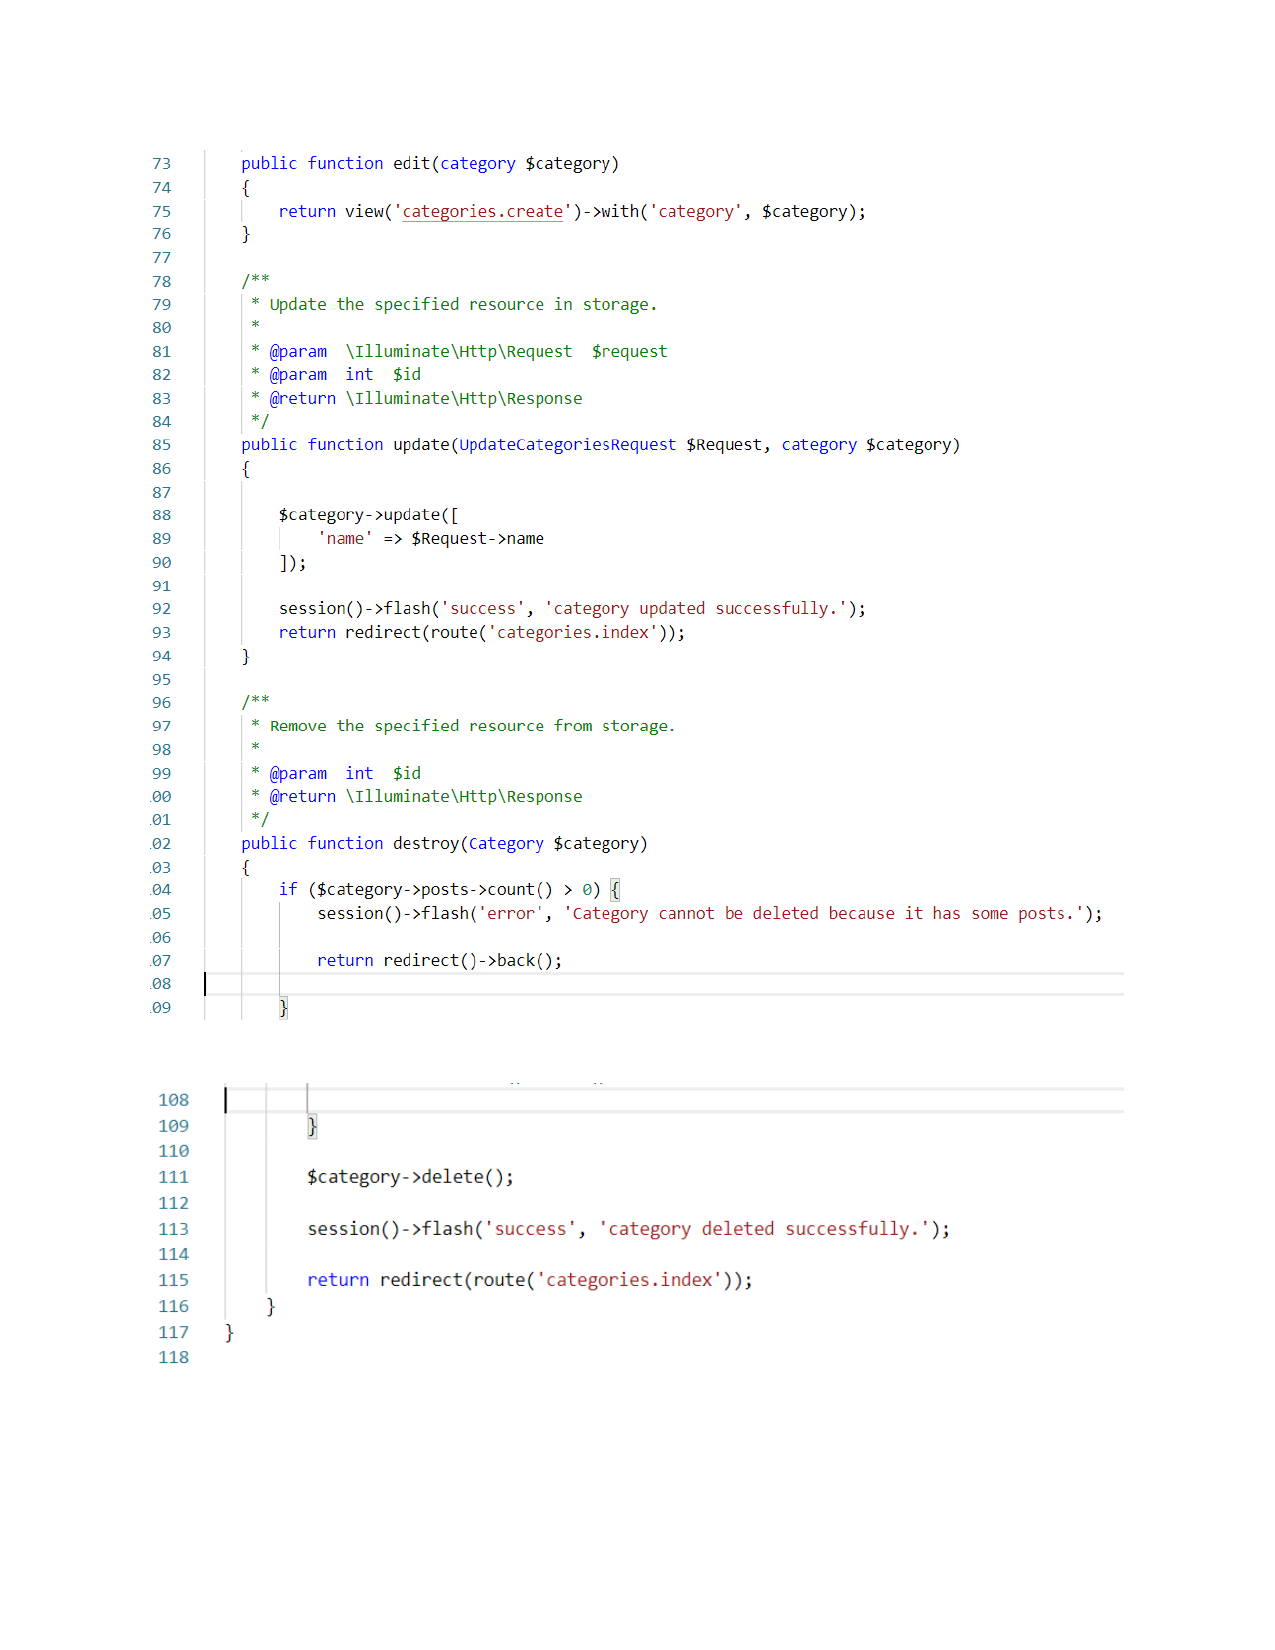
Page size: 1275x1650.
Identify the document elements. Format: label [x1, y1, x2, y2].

picture [150, 150, 1124, 1020]
picture [150, 1083, 1124, 1387]
